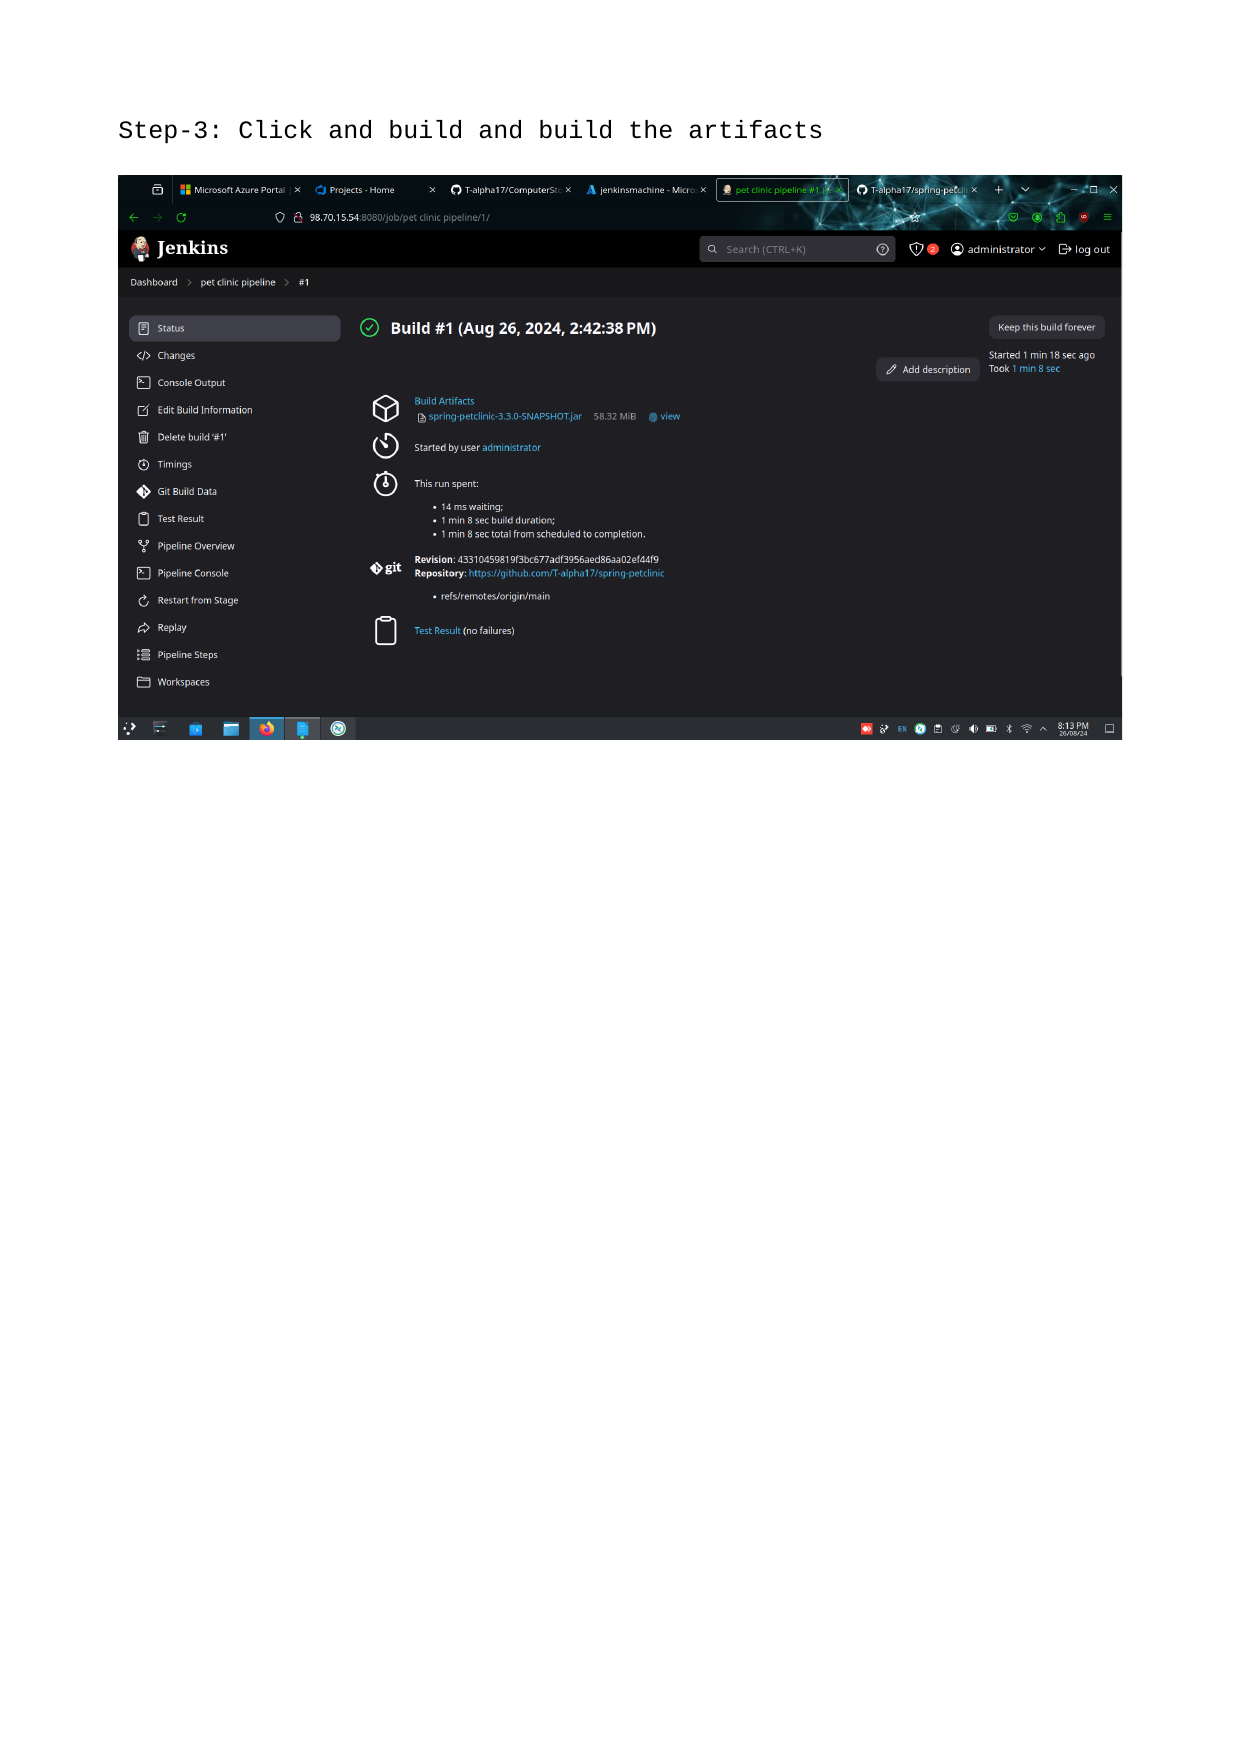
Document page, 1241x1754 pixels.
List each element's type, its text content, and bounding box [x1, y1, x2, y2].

picture [118, 175, 1123, 740]
text Step-3: Click and build and build the artifacts [118, 118, 1122, 146]
